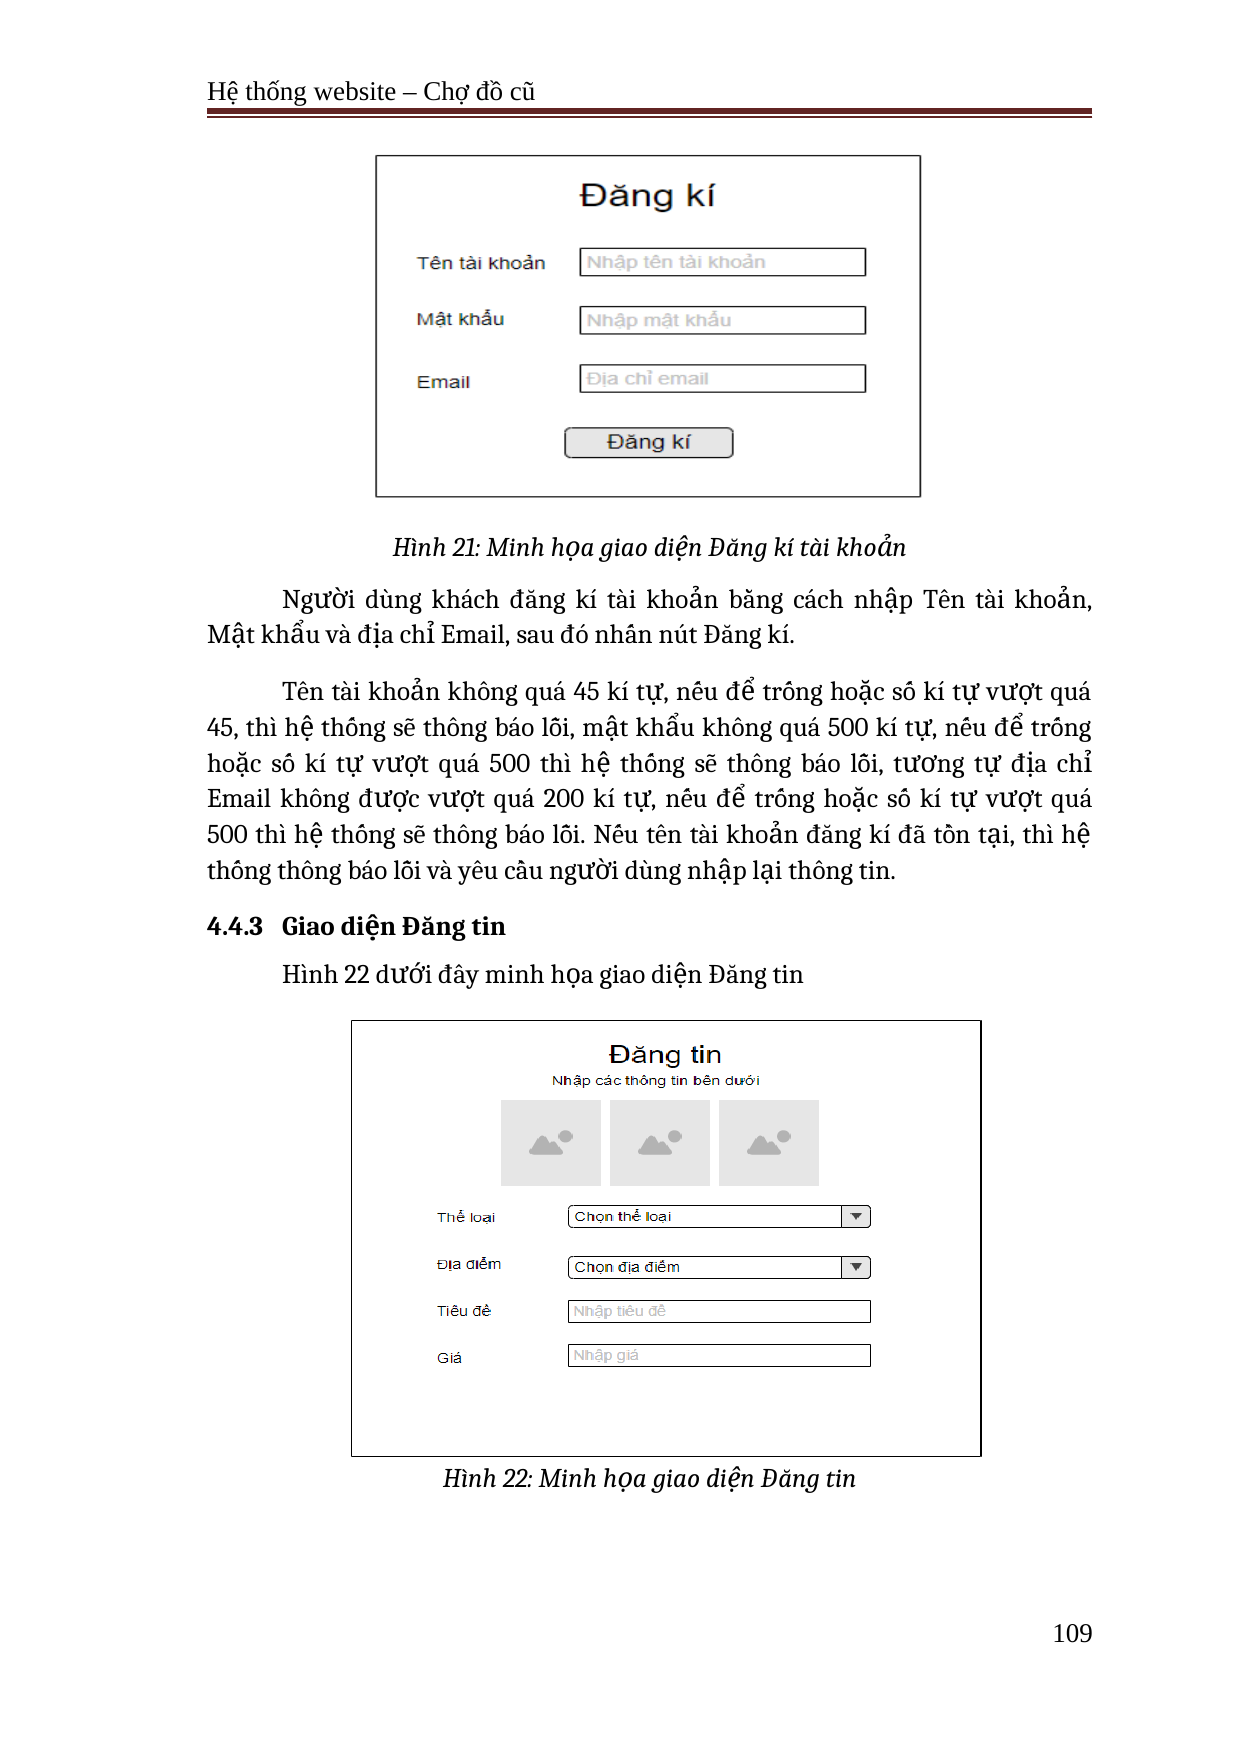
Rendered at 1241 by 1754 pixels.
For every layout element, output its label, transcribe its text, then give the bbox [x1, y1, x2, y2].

text Hình 22: Minh họa giao diện Đăng tin [207, 1463, 1092, 1494]
text Hình 21: Minh họa giao diện Đăng kí tài khoản [207, 532, 1092, 563]
text Tên tài khoản không quá 45 kí tự, nếu để trống hoặc số kí tự vượt quá 45, thì hệ thống sẽ thông báo lỗi, mật khẩu không quá 500 kí tự, nếu để trống hoặc số kí tự vượt quá 500 thì hệ thống sẽ thông báo lỗi, tương tự địa chỉ Email không được vượt quá 200 kí tự, nếu để trống hoặc số kí tự vượt quá 500 thì hệ thống sẽ thông báo lỗi. Nếu tên tài khoản đăng kí đã tồn tại, thì hệ thống thông báo lỗi và yêu cầu người dùng nhập lại thông tin. [207, 676, 1092, 886]
text Người dùng khách đăng kí tài khoản bằng cách nhập Tên tài khoản, Mật khẩu và địa chỉ Email, sau đó nhấn nút Đăng kí. [207, 584, 1092, 651]
text Hình 22 dưới đây minh họa giao diện Đăng tin [207, 959, 1092, 991]
picture [348, 1016, 988, 1460]
picture [368, 148, 932, 507]
subtitle Giao diện Đăng tin [207, 911, 1092, 942]
